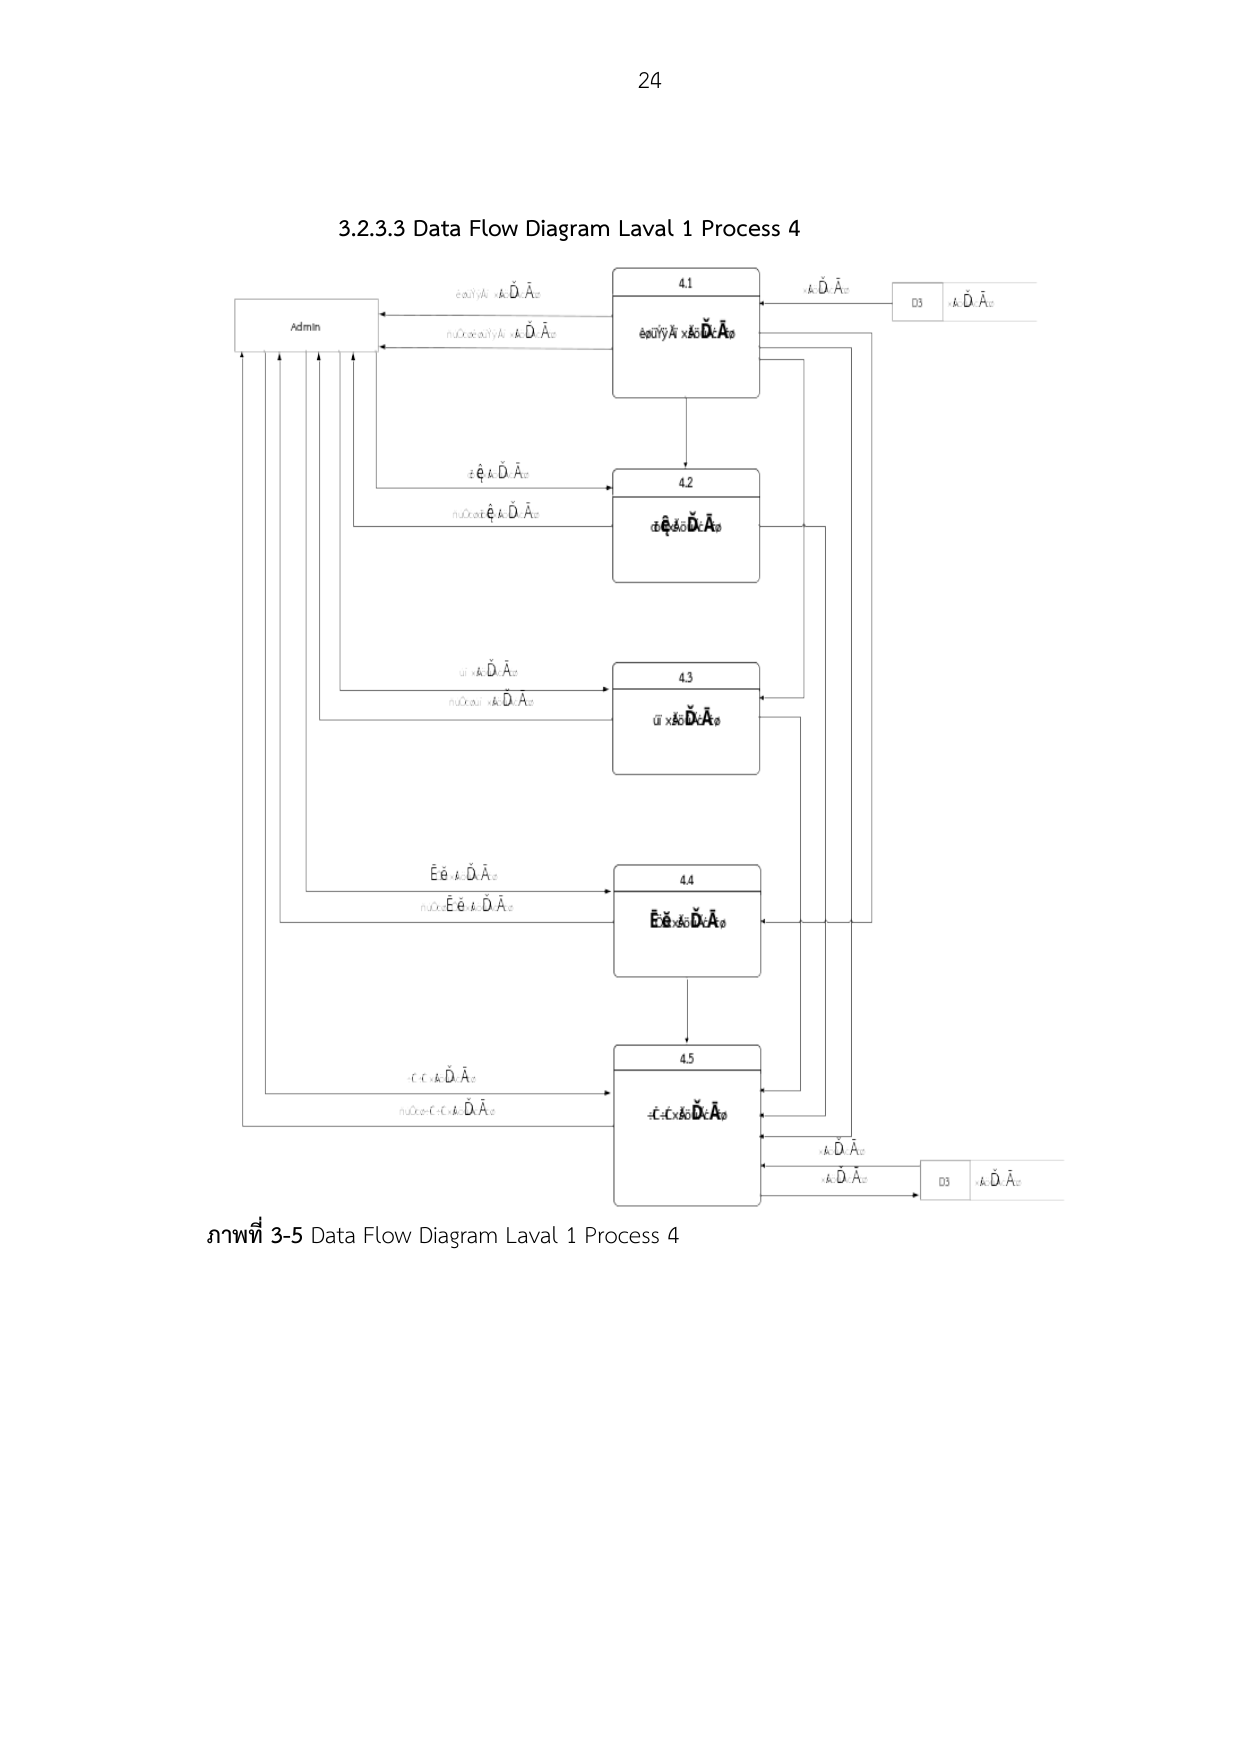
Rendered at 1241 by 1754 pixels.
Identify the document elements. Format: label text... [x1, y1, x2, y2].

text ภาพที่ 3-5 Data Flow Diagram Laval 1 Process 4 [207, 1214, 1092, 1252]
text 3.2.3.3 Data Flow Diagram Laval 1 Process 4 [207, 207, 1092, 244]
